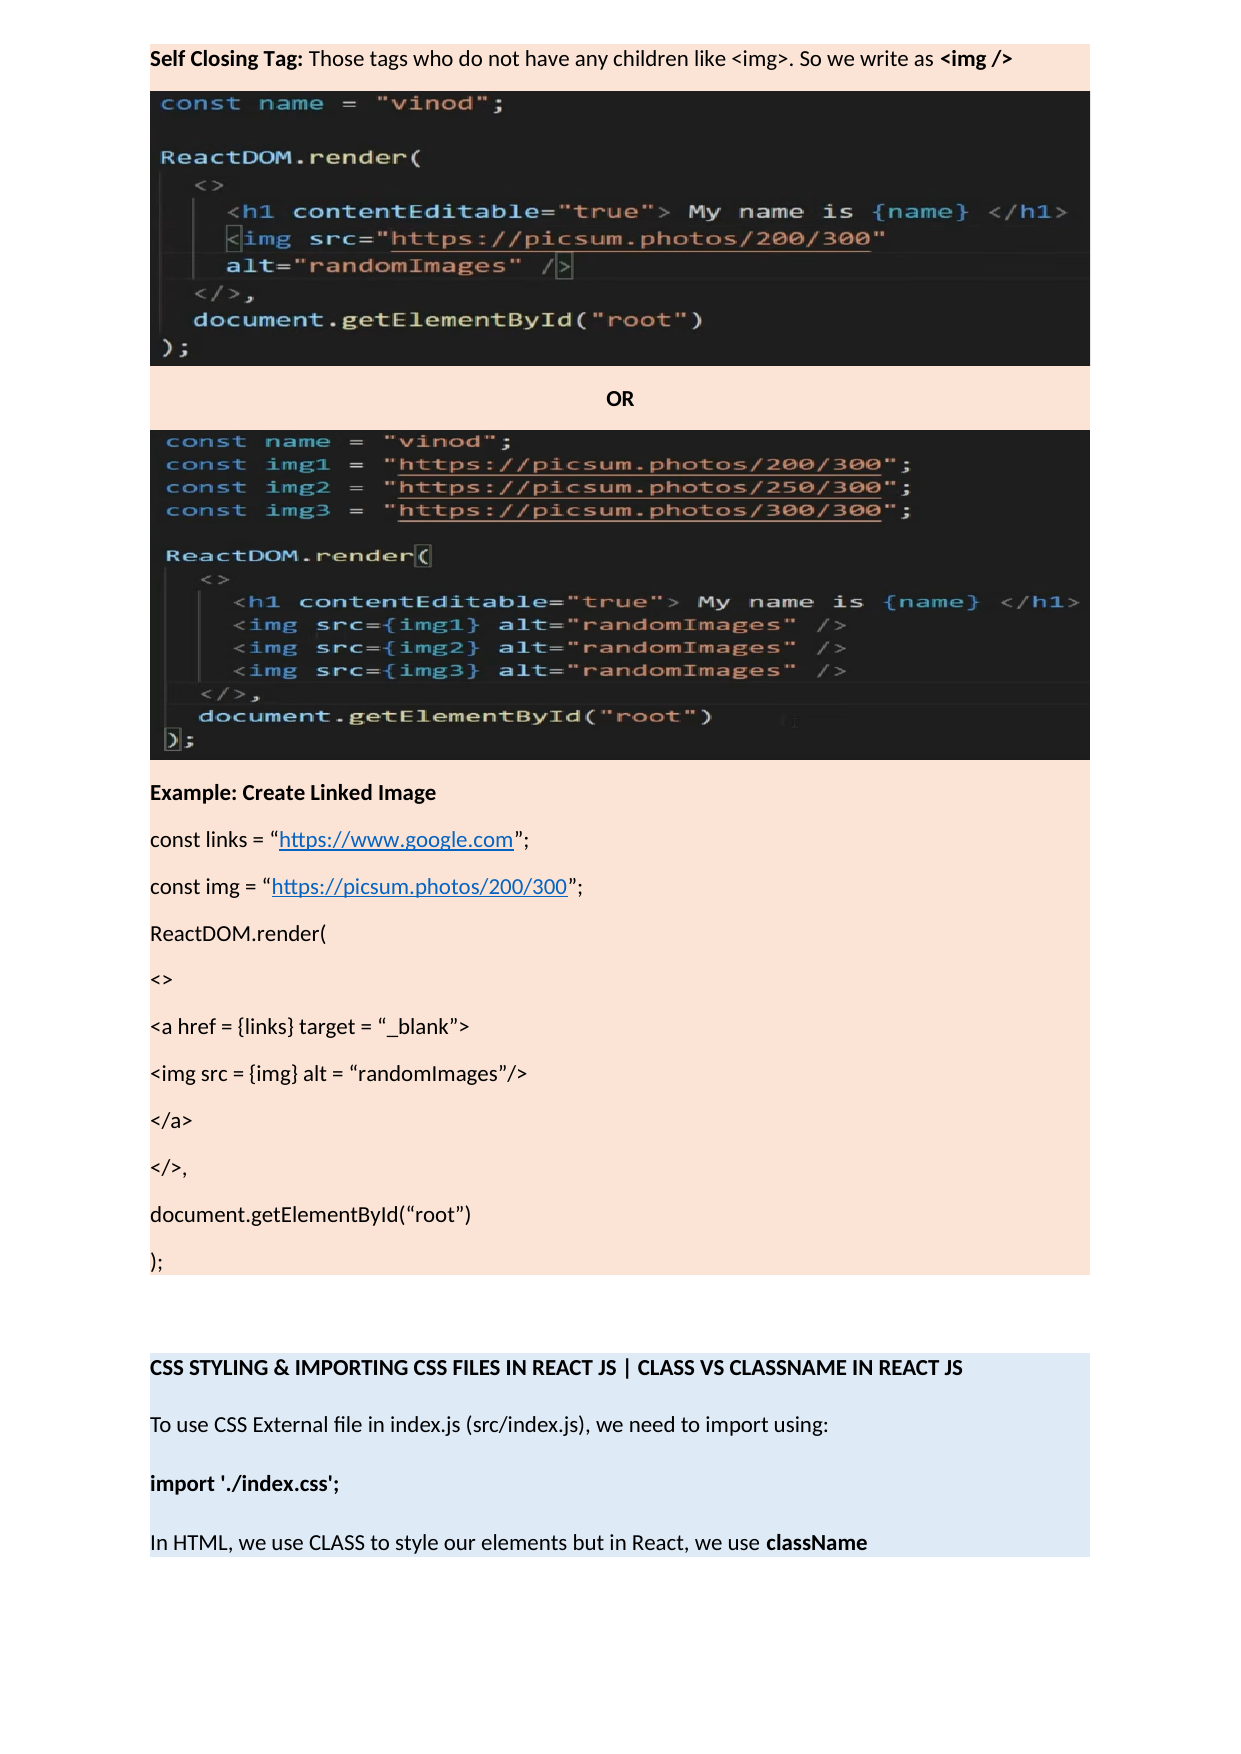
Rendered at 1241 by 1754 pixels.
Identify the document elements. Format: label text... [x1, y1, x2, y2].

text import './index.css'; [150, 1467, 1090, 1497]
text <a href = {links} target = “_blank”> [150, 1012, 1090, 1041]
picture [150, 91, 1091, 366]
text </>, [150, 1153, 1090, 1181]
text <img src = {img} alt = “randomImages”/> [150, 1059, 1090, 1087]
text </a> [150, 1106, 1090, 1134]
text In HTML, we use CLASS to style our elements but in React, we use className [150, 1527, 1090, 1557]
text const img = “https://picsum.photos/200/300”; [150, 872, 1090, 900]
text OR [150, 384, 1090, 412]
text ReactDOM.render( [150, 919, 1090, 947]
subtitle CSS STYLING & IMPORTING CSS FILES IN REACT JS | CLASS VS CLASSNAME IN REACT JS [150, 1353, 1090, 1381]
subtitle To use CSS External file in index.js (src/index.js), we need to import using: [150, 1410, 1090, 1438]
text Self Closing Tag: Those tags who do not have any children like <img>. So we write as <img /> [150, 44, 1090, 72]
text <> [150, 966, 1090, 994]
text document.getElementById(“root”) [150, 1200, 1090, 1228]
text ); [150, 1247, 1090, 1275]
text Example: Create Linked Image [150, 778, 1090, 806]
text const links = “https://www.google.com”; [150, 825, 1090, 853]
picture [150, 430, 1090, 760]
